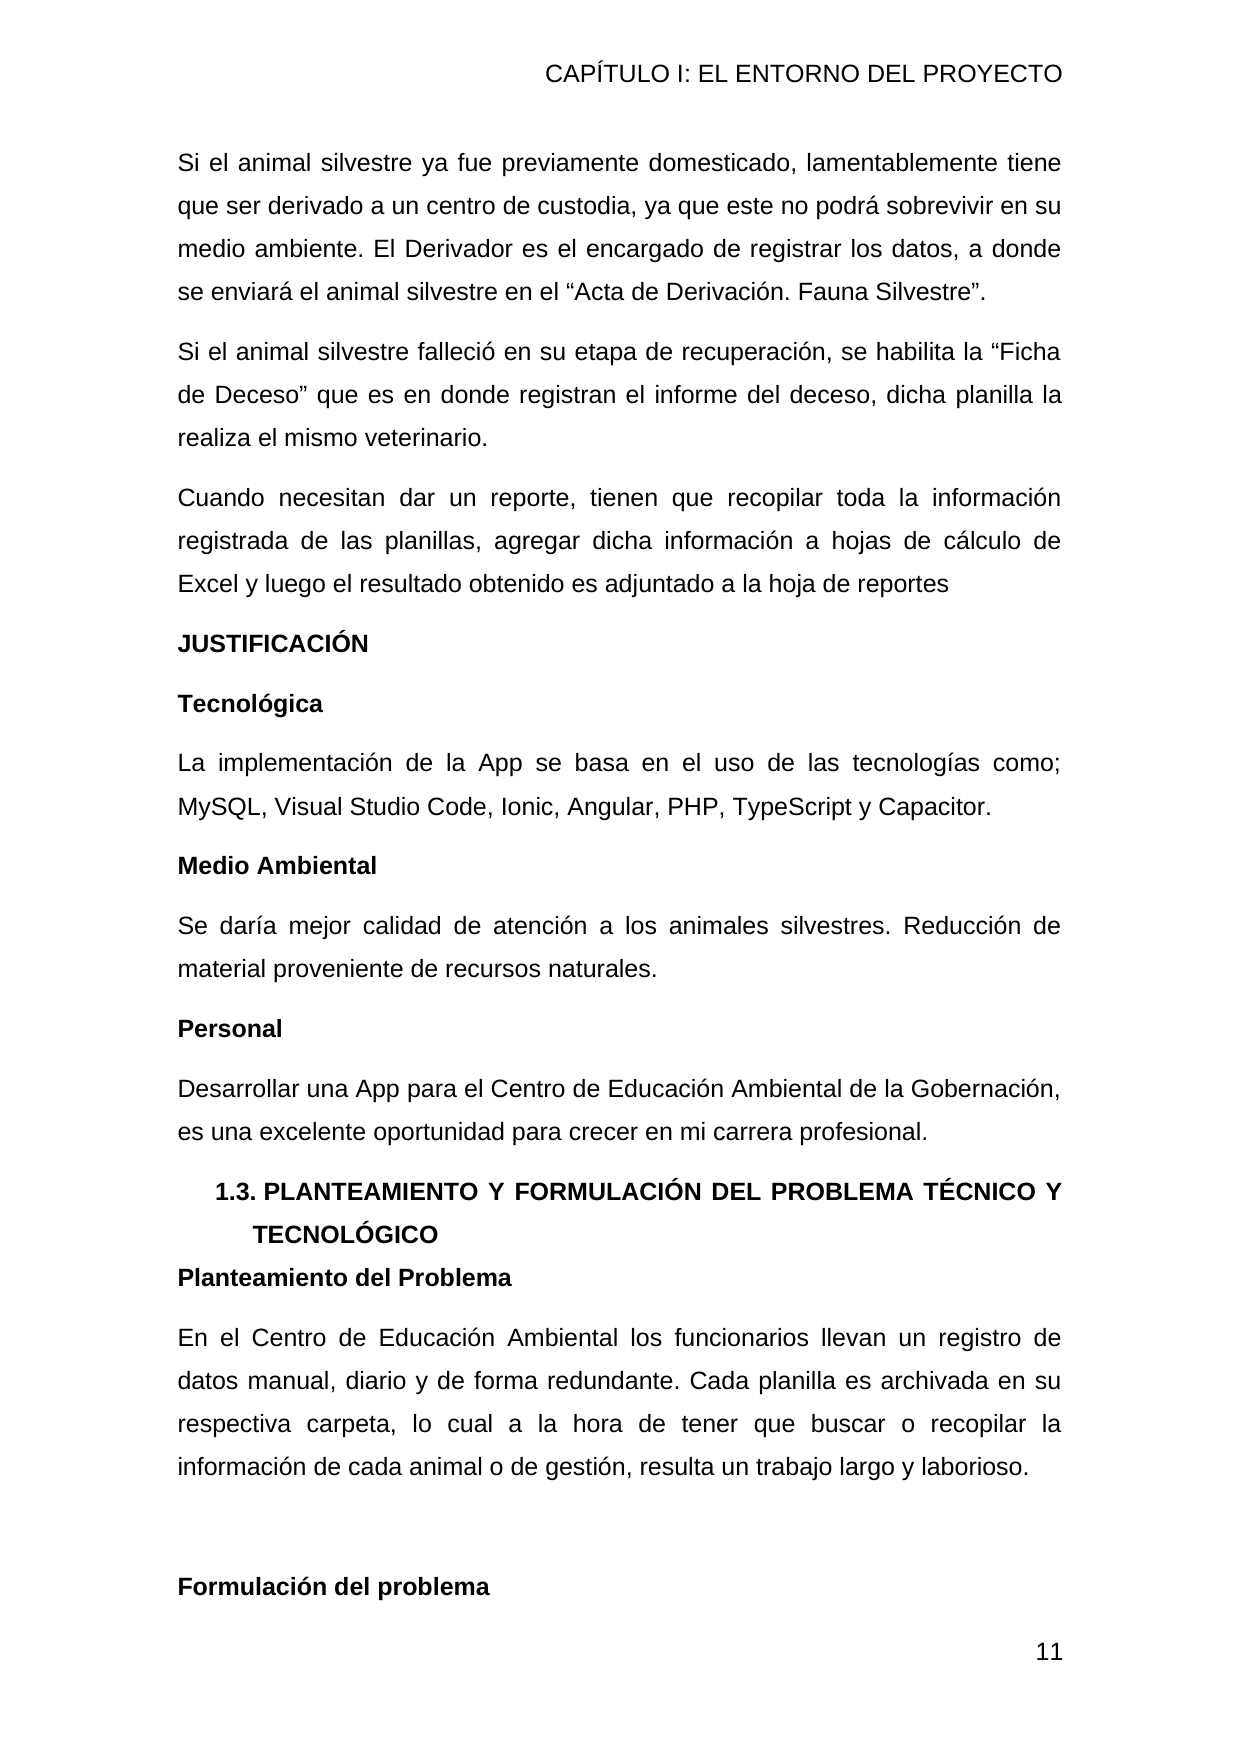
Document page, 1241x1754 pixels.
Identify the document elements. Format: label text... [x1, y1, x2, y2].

text Si el animal silvestre falleció en su etapa de recuperación, se habilita la “Ficha de Deceso” que es en donde registran el informe del deceso, dicha planilla la realiza el mismo veterinario. [177, 337, 1063, 452]
text Se daría mejor calidad de atención a los animales silvestres. Reducción de material proveniente de recursos naturales. [177, 911, 1063, 983]
text Planteamiento del Problema [177, 1263, 1063, 1292]
text Medio Ambiental [177, 851, 1063, 880]
text En el Centro de Educación Ambiental los funcionarios llevan un registro de datos manual, diario y de forma redundante. Cada planilla es archivada en su respectiva carpeta, lo cual a la hora de tener que buscar o recopilar la información de cada animal o de gestión, resulta un trabajo largo y laborioso. [177, 1323, 1063, 1481]
subtitle PLANTEAMIENTO Y FORMULACIÓN DEL PROBLEMA TÉCNICO Y TECNOLÓGICO [215, 1177, 1063, 1249]
text Cuando necesitan dar un reporte, tienen que recopilar toda la información registrada de las planillas, agregar dicha información a hojas de cálculo de Excel y luego el resultado obtenido es adjuntado a la hoja de reportes [177, 483, 1063, 598]
text Desarrollar una App para el Centro de Educación Ambiental de la Gobernación, es una excelente oportunidad para crecer en mi carrera profesional. [177, 1074, 1063, 1146]
text La implementación de la App se basa en el uso de las tecnologías como; MySQL, Visual Studio Code, Ionic, Angular, PHP, TypeScript y Capacitor. [177, 748, 1063, 820]
text Si el animal silvestre ya fue previamente domesticado, lamentablemente tiene que ser derivado a un centro de custodia, ya que este no podrá sobrevivir en su medio ambiente. El Derivador es el encargado de registrar los datos, a donde se enviará el animal silvestre en el “Acta de Derivación. Fauna Silvestre”. [177, 148, 1063, 306]
text Formulación del problema [177, 1572, 1063, 1601]
text Tecnológica [177, 689, 1063, 717]
text Personal [177, 1014, 1063, 1043]
text JUSTIFICACIÓN [177, 629, 1063, 658]
